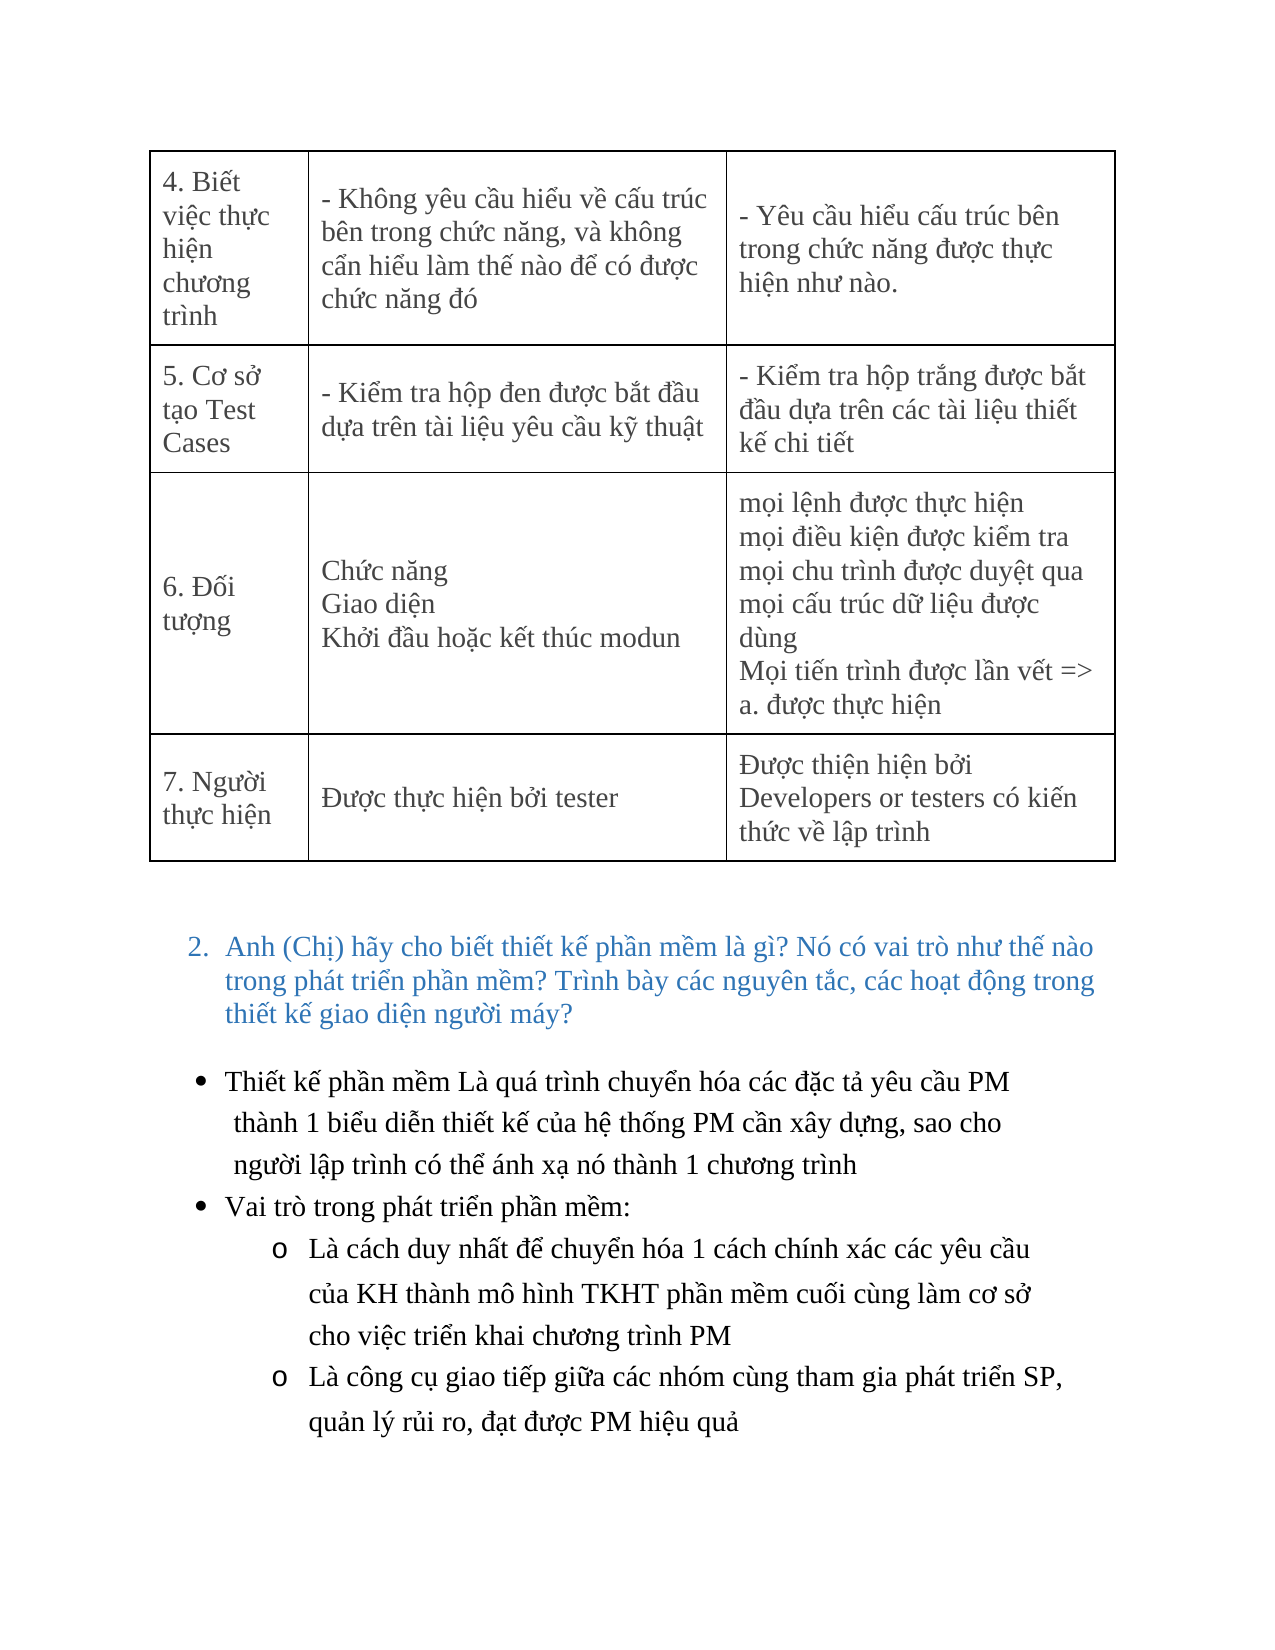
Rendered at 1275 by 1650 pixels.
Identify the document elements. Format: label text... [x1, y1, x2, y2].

table_cell Được thực hiện bởi tester [309, 735, 726, 860]
table_cell - Yêu cầu hiểu cấu trúc bên trong chức năng được thực hiện như nào. [727, 152, 1114, 344]
table_cell 7. Người thực hiện [151, 735, 308, 860]
list Là công cụ giao tiếp giữa các nhóm cùng tham gia phát triển SP, quản lý rủi ro, đạt được PM hiệu quả [271, 1359, 1075, 1437]
table_cell 6. Đối tượng [151, 473, 308, 733]
table_cell Được thiện hiện bởi Developers or testers có kiến thức về lập trình [727, 735, 1114, 860]
list Thiết kế phần mềm Là quá trình chuyển hóa các đặc tả yêu cầu PM thành 1 biểu diễn thiết kế của hệ thống PM cần xây dựng, sao cho người lập trình có thể ánh xạ nó thành 1 chương trình [196, 1064, 1075, 1181]
table_cell Chức năng Giao diện Khởi đầu hoặc kết thúc modun [309, 473, 726, 733]
list Vai trò trong phát triển phần mềm: [196, 1189, 1075, 1223]
table_cell mọi lệnh được thực hiện mọi điều kiện được kiểm tra mọi chu trình được duyệt qua mọi cấu trúc dữ liệu được dùng Mọi tiến trình được lần vết => a. được thực hiện [727, 473, 1114, 733]
table_cell - Không yêu cầu hiểu về cấu trúc bên trong chức năng, và không cẩn hiểu làm thế nào để có được chức năng đó [309, 152, 726, 344]
table_cell 4. Biết việc thực hiện chương trình [151, 152, 308, 344]
table_cell - Kiểm tra hộp đen được bắt đầu dựa trên tài liệu yêu cầu kỹ thuật [309, 346, 726, 471]
list Là cách duy nhất để chuyển hóa 1 cách chính xác các yêu cầu của KH thành mô hình TKHT phần mềm cuối cùng làm cơ sở cho việc triển khai chương trình PM [271, 1231, 1075, 1351]
table_cell 5. Cơ sở tạo Test Cases [151, 346, 308, 471]
subtitle Anh (Chị) hãy cho biết thiết kế phần mềm là gì? Nó có vai trò như thế nào trong phát triển phần mềm? Trình bày các nguyên tắc, các hoạt động trong thiết kế giao diện người máy? [187, 929, 1125, 1030]
table_cell - Kiểm tra hộp trắng được bắt đầu dựa trên các tài liệu thiết kế chi tiết [727, 346, 1114, 471]
